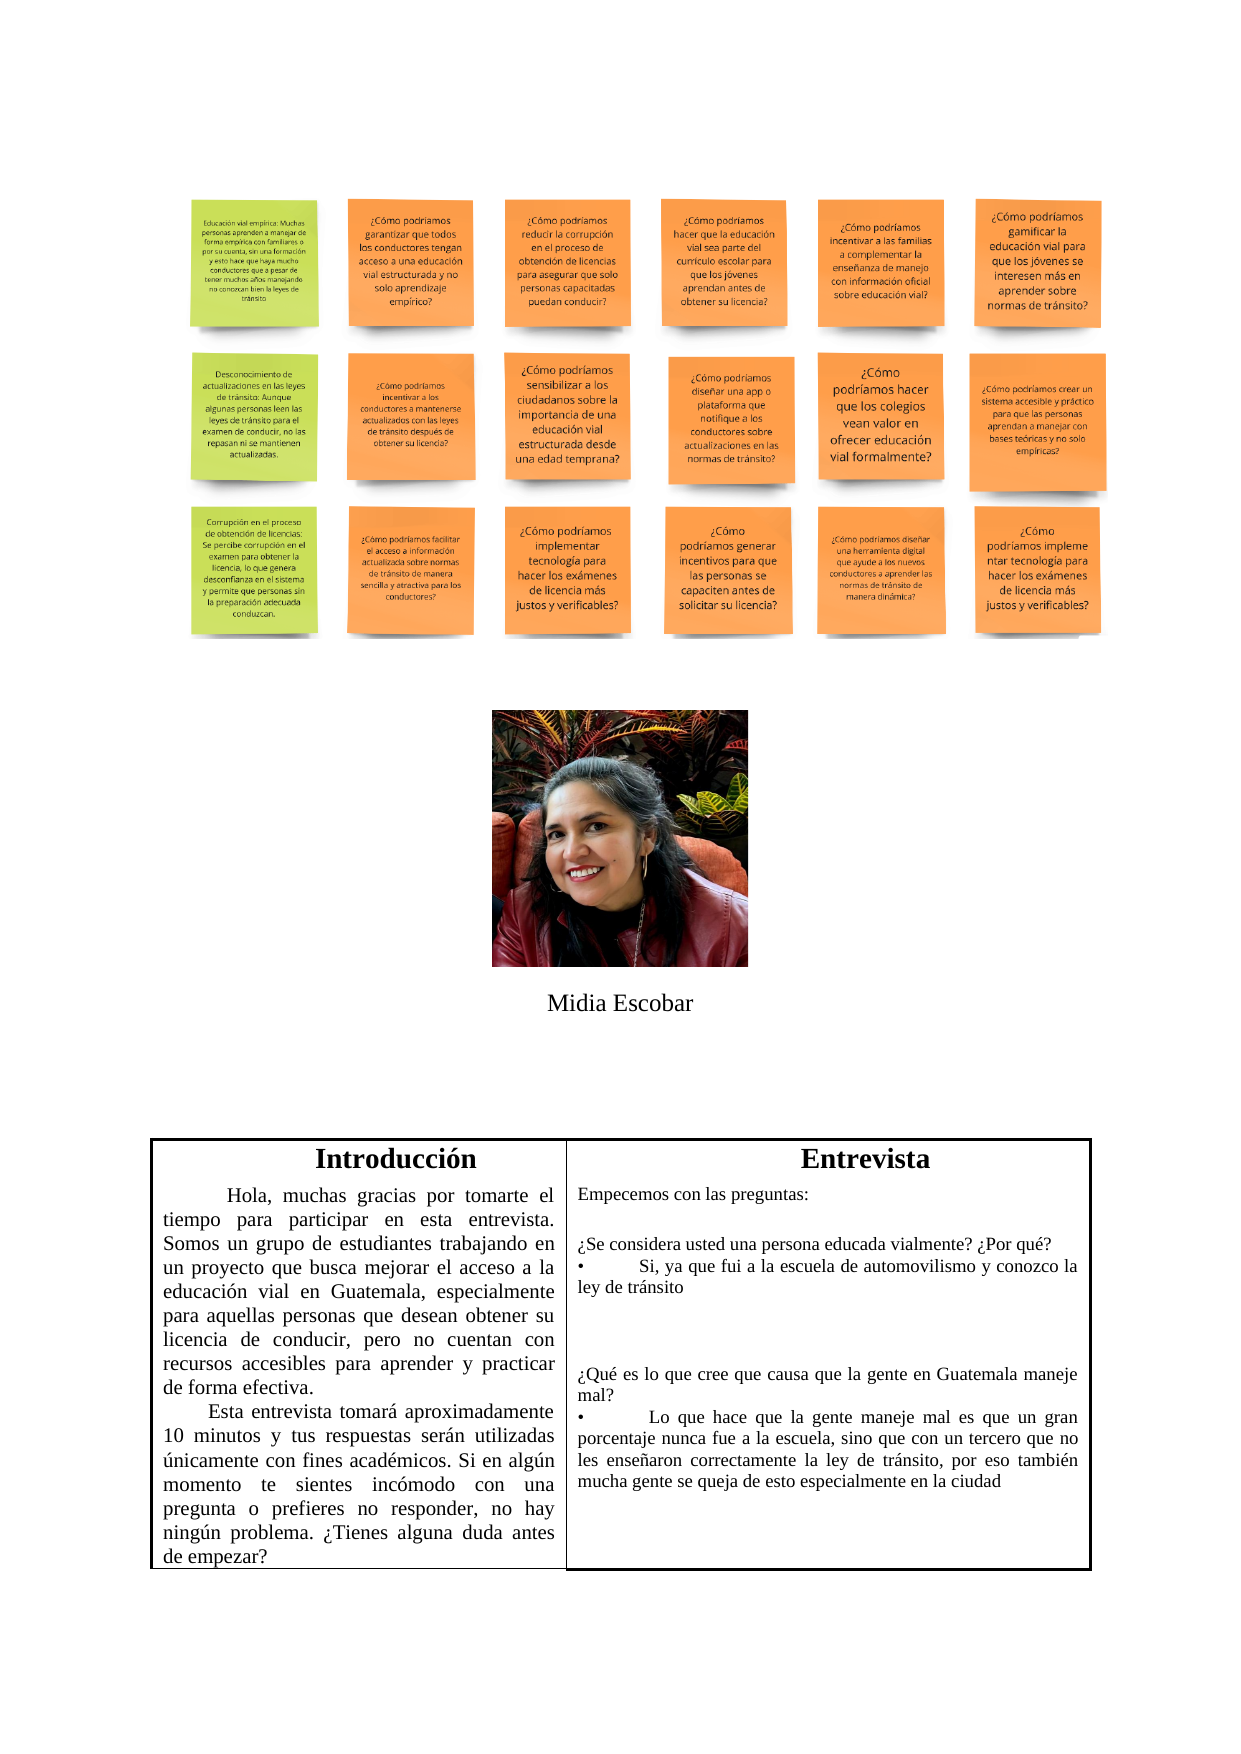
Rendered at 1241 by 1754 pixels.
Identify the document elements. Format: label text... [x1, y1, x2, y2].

text Midia Escobar [150, 988, 1090, 1017]
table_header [567, 1141, 1089, 1568]
table_header Introducción Hola, muchas gracias por tomarte el tiempo para participar en esta entrevista. Somos un grupo de estudiantes trabajando en un proyecto que busca mejorar el acceso a la educación vial en Guatemala, especialmente para aquellas personas que desean obtener su licencia de conducir, pero no cuentan con recursos accesibles para aprender y practicar de forma efectiva. Esta entrevista tomará aproximadamente 10 minutos y tus respuestas serán utilizadas únicamente con fines académicos. Si en algún momento te sientes incómodo con una pregunta o prefieres no responder, no hay ningún problema. ¿Tienes alguna duda antes de empezar? [153, 1141, 566, 1568]
